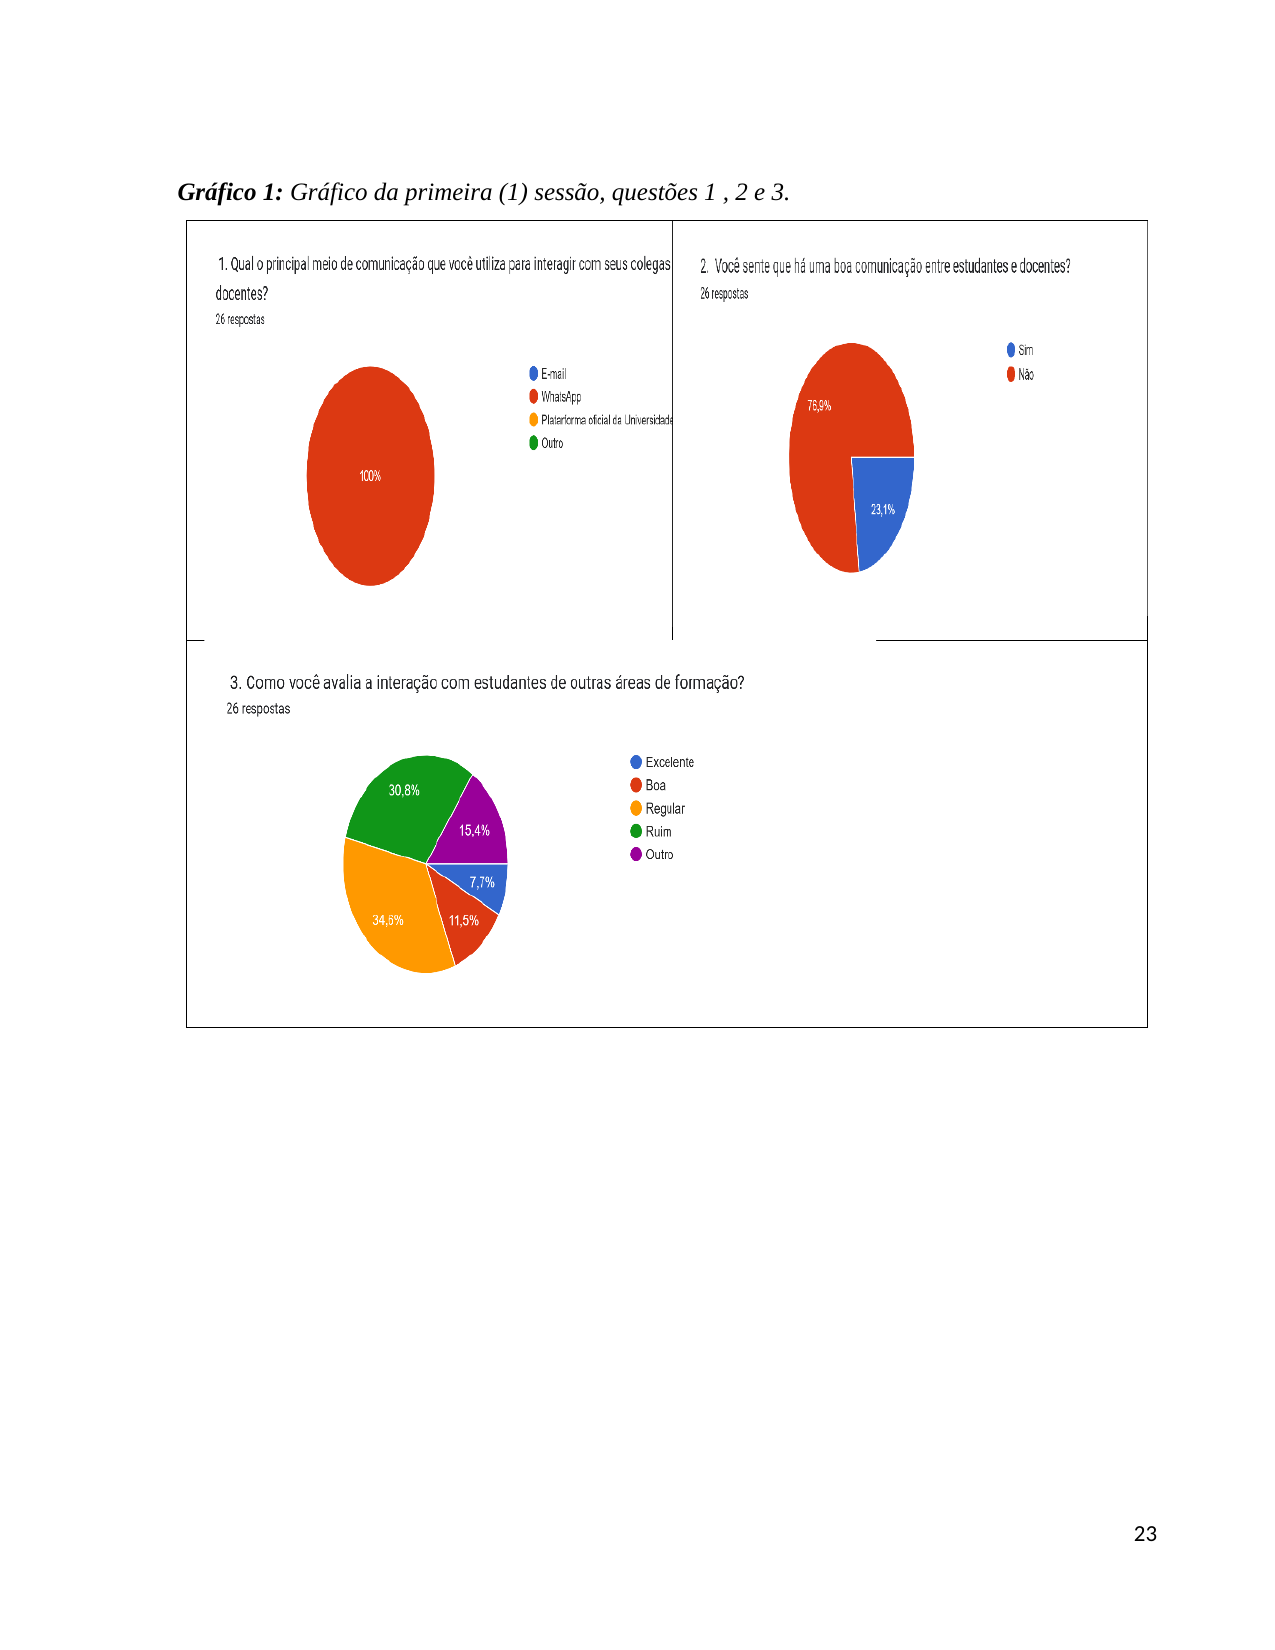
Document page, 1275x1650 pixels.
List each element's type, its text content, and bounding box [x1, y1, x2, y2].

picture [204, 640, 877, 1014]
table_header [673, 221, 1147, 640]
text Gráfico 1: Gráfico da primeira (1) sessão, questões 1 , 2 e 3. [177, 177, 1157, 206]
picture [198, 221, 673, 627]
table_cell [187, 641, 1147, 1027]
picture [683, 221, 1148, 616]
table_header [187, 221, 672, 640]
